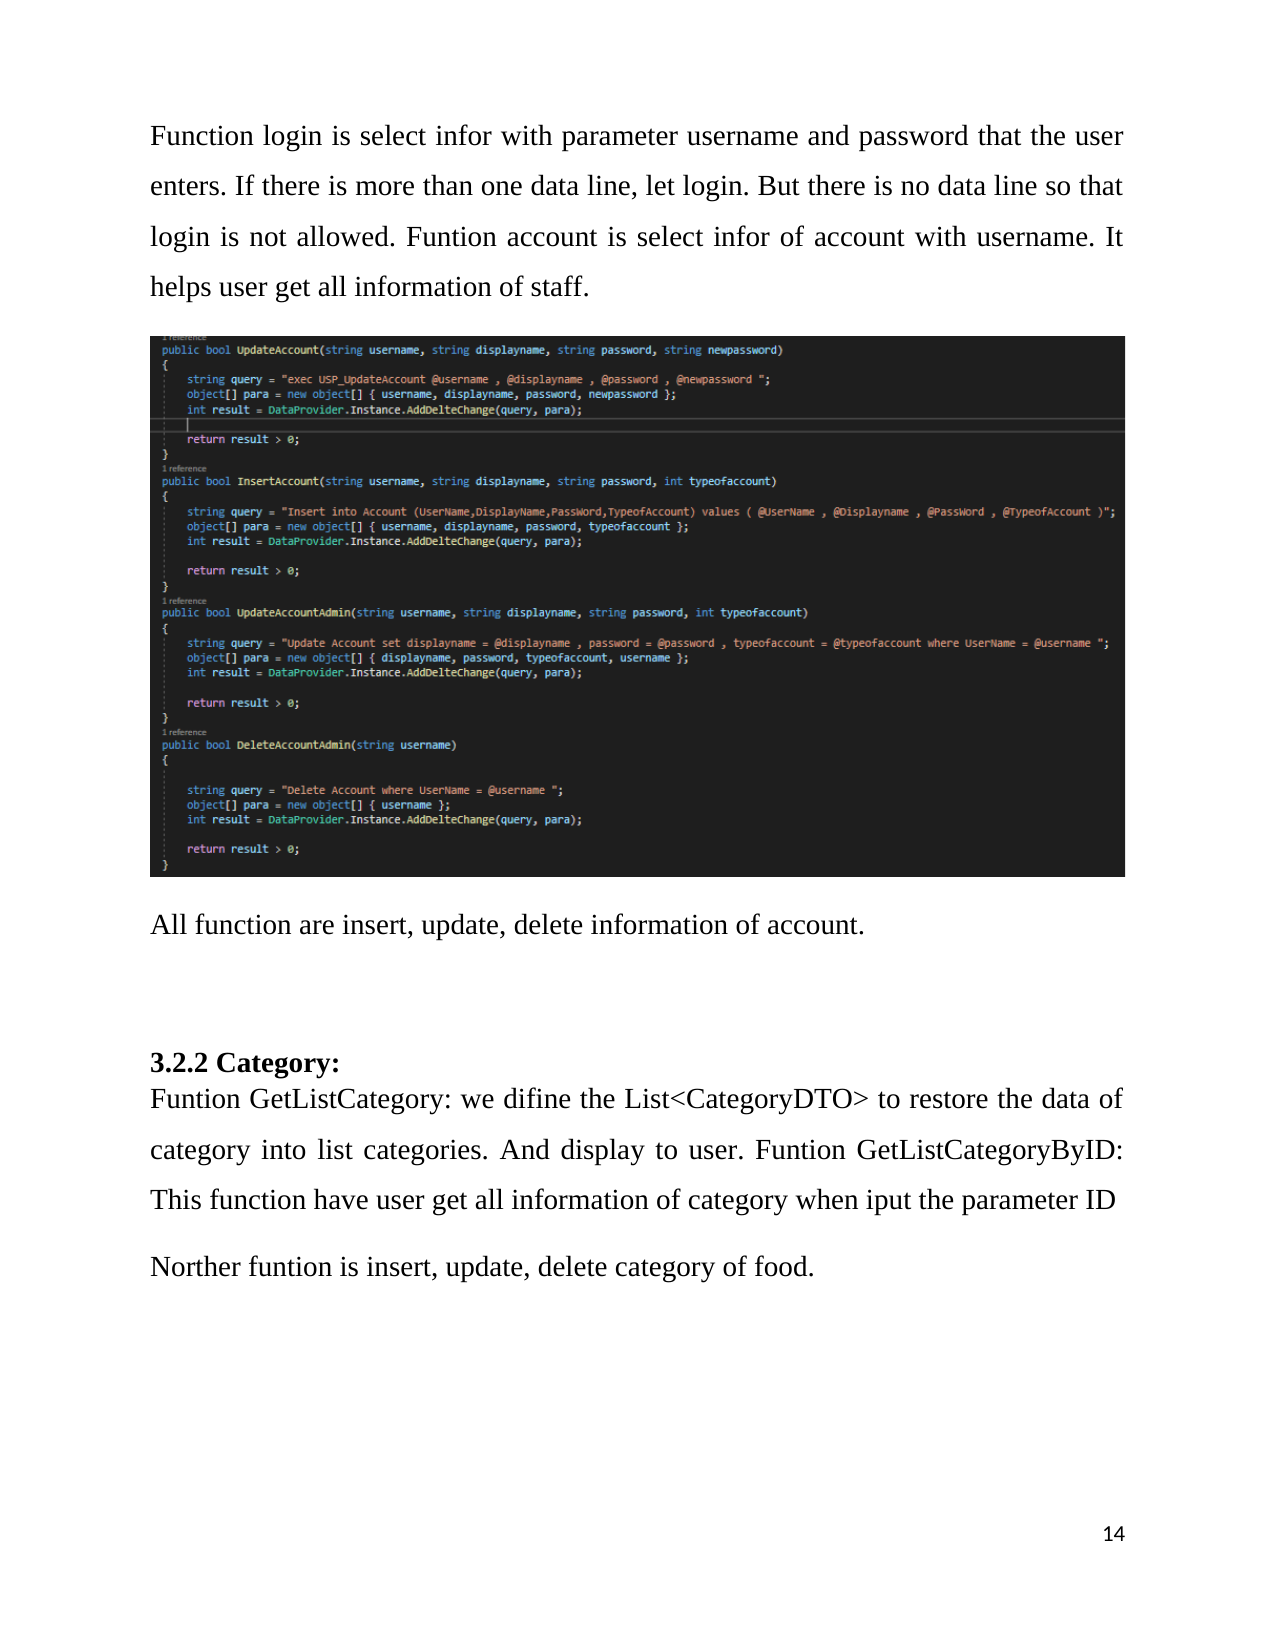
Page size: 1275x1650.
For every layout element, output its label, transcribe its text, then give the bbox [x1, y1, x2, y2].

text Function login is select infor with parameter username and password that the user enters. If there is more than one data line, let login. But there is no data line so that login is not allowed. Funtion account is select infor of account with username. It helps user get all information of staff. [150, 118, 1125, 303]
text Funtion GetListCategory: we difine the List<CategoryDTO> to restore the data of category into list categories. And display to user. Funtion GetListCategoryByID: This function have user get all information of category when iput the parameter ID [150, 1082, 1125, 1216]
picture [150, 336, 1125, 877]
subtitle 3.2.2 Category: [150, 1045, 1125, 1079]
text Norther funtion is insert, update, delete category of food. [150, 1249, 1125, 1283]
text All function are insert, update, delete information of account. [150, 907, 1125, 941]
